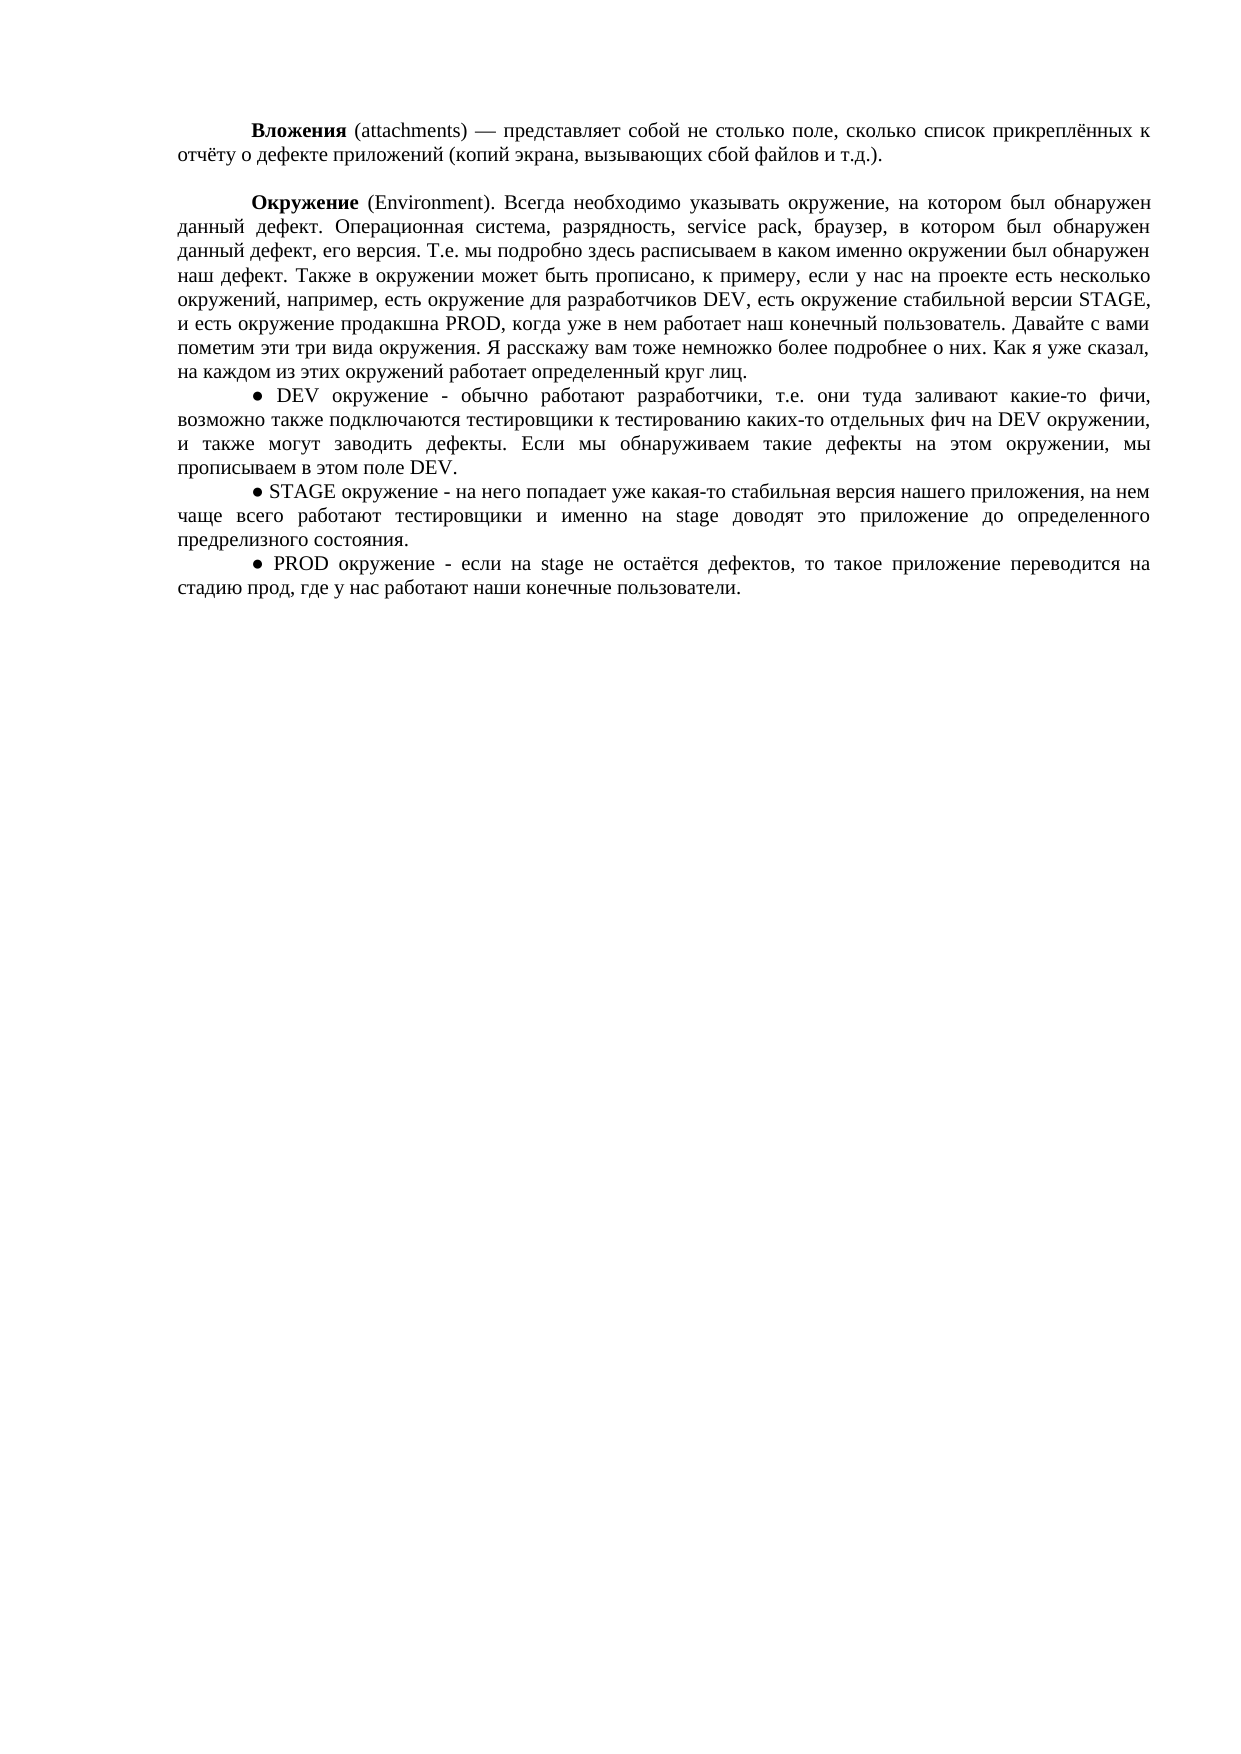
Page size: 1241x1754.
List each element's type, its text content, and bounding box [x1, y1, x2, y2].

text ● STAGE окружение - на него попадает уже какая-то стабильная версия нашего приложения, на нем чаще всего работают тестировщики и именно на stage доводят это приложение до определенного предрелизного состояния. [177, 479, 1152, 551]
text ● DEV окружение - обычно работают разработчики, т.е. они туда заливают какие-то фичи, возможно также подключаются тестировщики к тестированию каких-то отдельных фич на DEV окружении, и также могут заводить дефекты. Если мы обнаруживаем такие дефекты на этом окружении, мы прописываем в этом поле DEV. [177, 383, 1152, 479]
text Окружение (Environment). Всегда необходимо указывать окружение, на котором был обнаружен данный дефект. Операционная система, разрядность, service pack, браузер, в котором был обнаружен данный дефект, его версия. Т.е. мы подробно здесь расписываем в каком именно окружении был обнаружен наш дефект. Также в окружении может быть прописано, к примеру, если у нас на проекте есть несколько окружений, например, есть окружение для разработчиков DEV, есть окружение стабильной версии STAGE, и есть окружение продакшна PROD, когда уже в нем работает наш конечный пользователь. Давайте с вами пометим эти три вида окружения. Я расскажу вам тоже немножко более подробнее о них. Как я уже сказал, на каждом из этих окружений работает определенный круг лиц. [177, 190, 1152, 383]
text Вложения (attachments) — представляет собой не столько поле, сколько список прикреплённых к отчёту о дефекте приложений (копий экрана, вызывающих сбой файлов и т.д.). [177, 118, 1152, 166]
text ● PROD окружение - если на stage не остаётся дефектов, то такое приложение переводится на стадию прод, где у нас работают наши конечные пользователи. [177, 551, 1152, 599]
